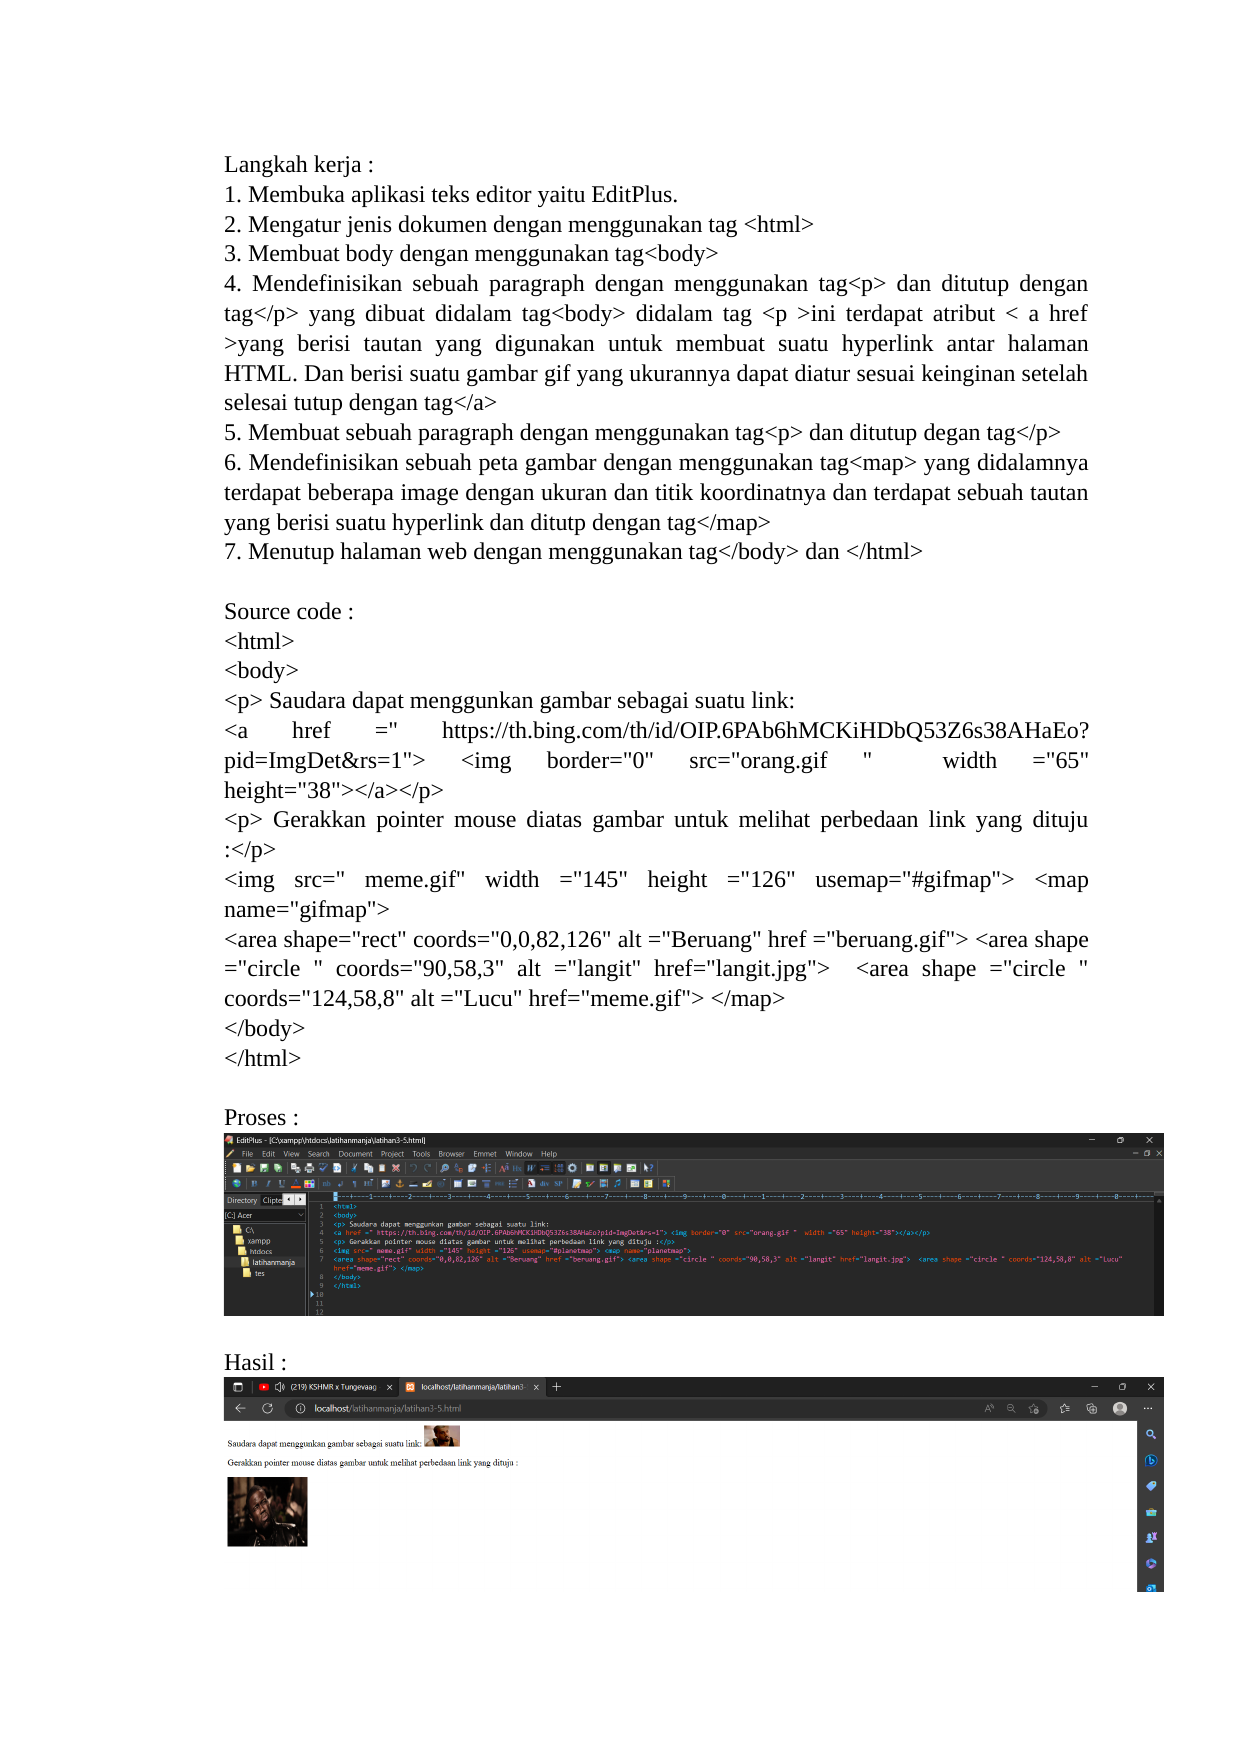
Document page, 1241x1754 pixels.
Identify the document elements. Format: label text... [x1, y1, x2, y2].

text 6. Mendefinisikan sebuah peta gambar dengan menggunakan tag<map> yang didalamnya terdapat beberapa image dengan ukuran dan titik koordinatnya dan terdapat sebuah tautan yang berisi suatu hyperlink dan ditutp dengan tag</map> [224, 448, 1090, 535]
picture [223, 1133, 1164, 1316]
text Hasil : [224, 1348, 1090, 1375]
text <img src=" meme.gif" width ="145" height ="126" usemap="#gifmap"> <map name="gifmap"> [224, 865, 1090, 922]
text 4. Mendefinisikan sebuah paragraph dengan menggunakan tag<p> dan ditutup dengan tag</p> yang dibuat didalam tag<body> didalam tag <p >ini terdapat atribut < a href >yang berisi tautan yang digunakan untuk membuat suatu hyperlink antar halaman HTML. Dan berisi suatu gambar gif yang ukurannya dapat diatur sesuai keinginan setelah selesai tutup dengan tag</a> [224, 269, 1090, 416]
text 3. Membuat body dengan menggunakan tag<body> [224, 239, 1090, 267]
text <p> Gerakkan pointer mouse diatas gambar untuk melihat perbedaan link yang dituju :</p> [224, 805, 1090, 863]
text <p> Saudara dapat menggunkan gambar sebagai suatu link: [224, 686, 1090, 714]
text Source code : [224, 597, 1090, 624]
text <area shape="rect" coords="0,0,82,126" alt ="Beruang" href ="beruang.gif"> <area shape ="circle " coords="90,58,3" alt ="langit" href="langit.jpg"> <area shape ="circle " coords="124,58,8" alt ="Lucu" href="meme.gif"> </map> [224, 924, 1090, 1012]
text 1. Membuka aplikasi teks editor yaitu EditPlus. [224, 180, 1090, 207]
text Langkah kerja : [224, 150, 1090, 178]
text <body> [224, 656, 1090, 684]
text Proses : [224, 1103, 1090, 1131]
picture [223, 1377, 1164, 1592]
text 5. Membuat sebuah paragraph dengan menggunakan tag<p> dan ditutup degan tag</p> [224, 418, 1090, 446]
text 2. Mengatur jenis dokumen dengan menggunakan tag <html> [224, 209, 1090, 237]
text <html> [224, 627, 1090, 654]
text <a href =" https://th.bing.com/th/id/OIP.6PAb6hMCKiHDbQ53Z6s38AHaEo?pid=ImgDet&rs=1"> <img border="0" src="orang.gif " width ="65" height="38"></a></p> [224, 716, 1090, 803]
text 7. Menutup halaman web dengan menggunakan tag</body> dan </html> [224, 537, 1090, 565]
text </body> [224, 1014, 1090, 1042]
text </html> [224, 1044, 1090, 1071]
